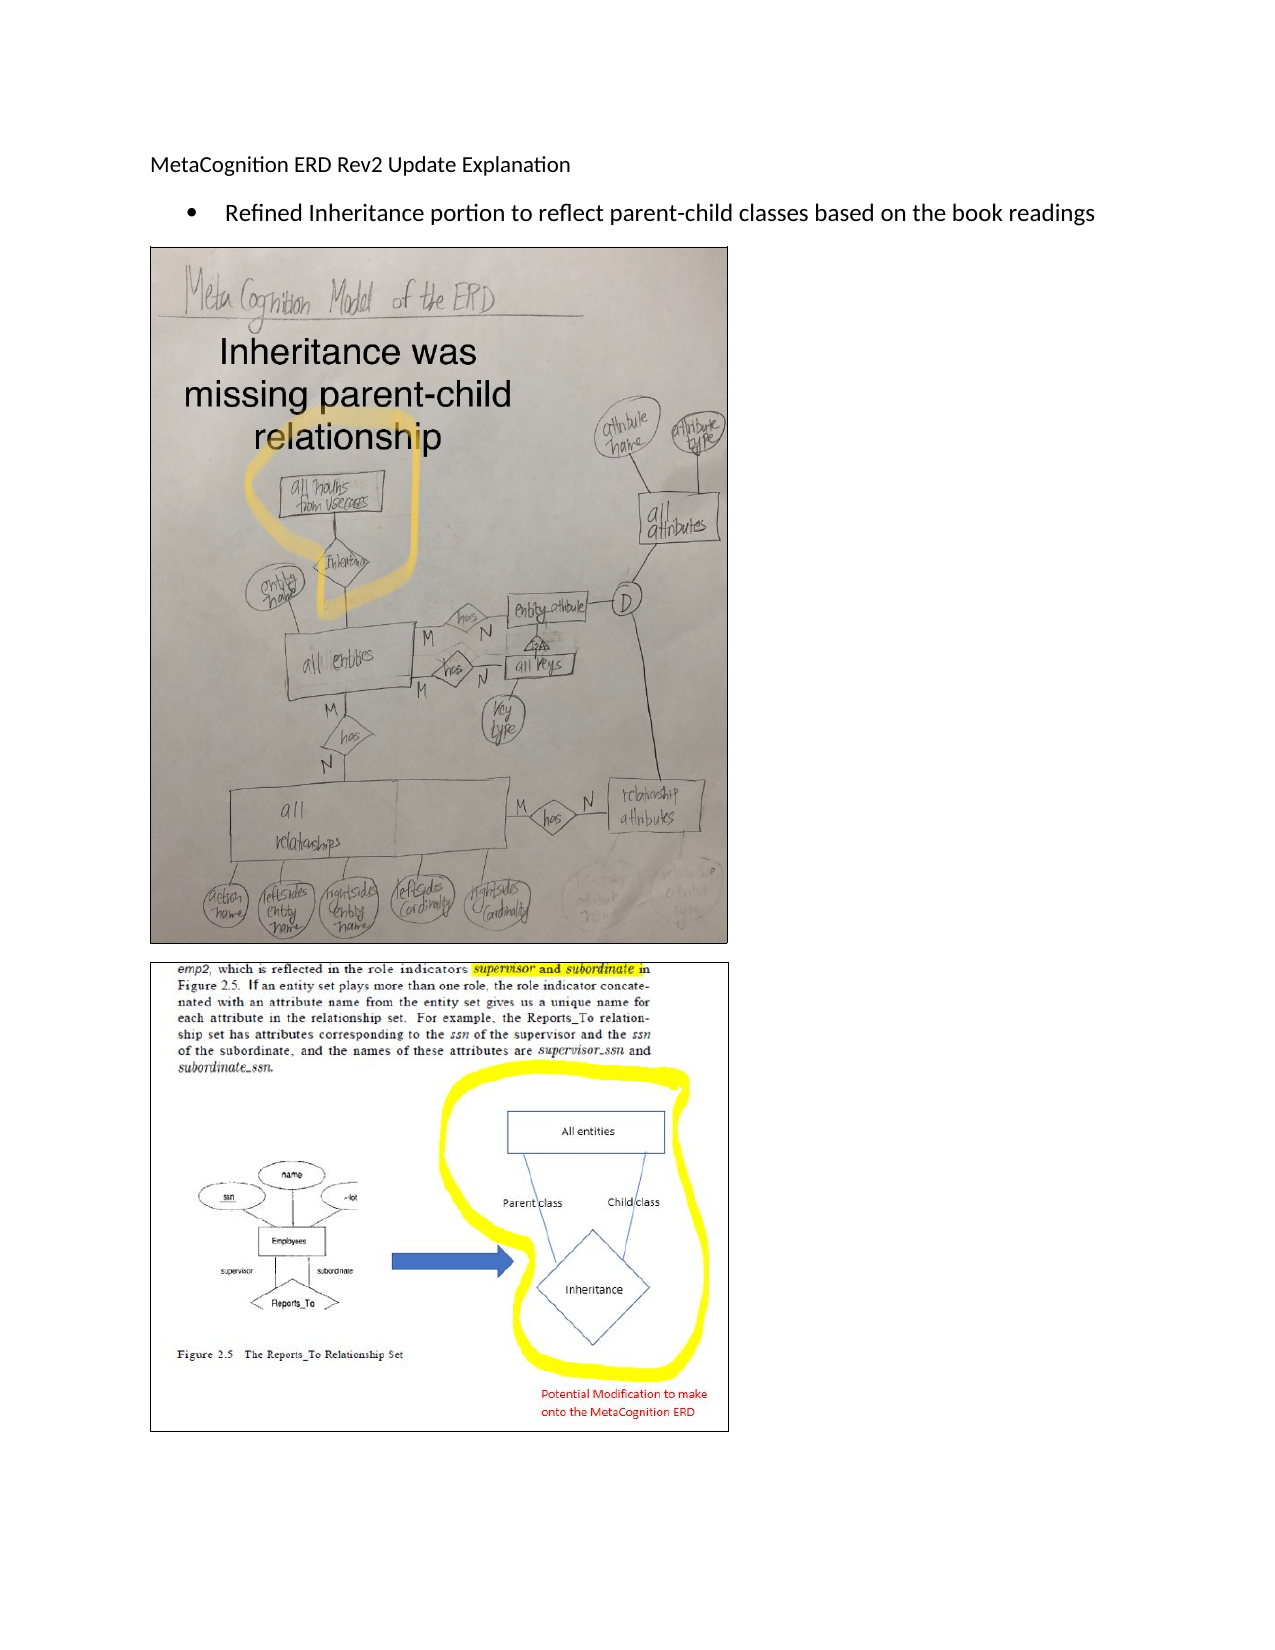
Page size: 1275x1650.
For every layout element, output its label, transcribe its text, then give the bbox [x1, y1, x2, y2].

picture [151, 963, 728, 1431]
picture [151, 248, 727, 943]
list Refined Inheritance portion to reflect parent-child classes based on the book readings [187, 197, 1125, 227]
text MetaCognition ERD Rev2 Update Explanation [150, 150, 1125, 178]
